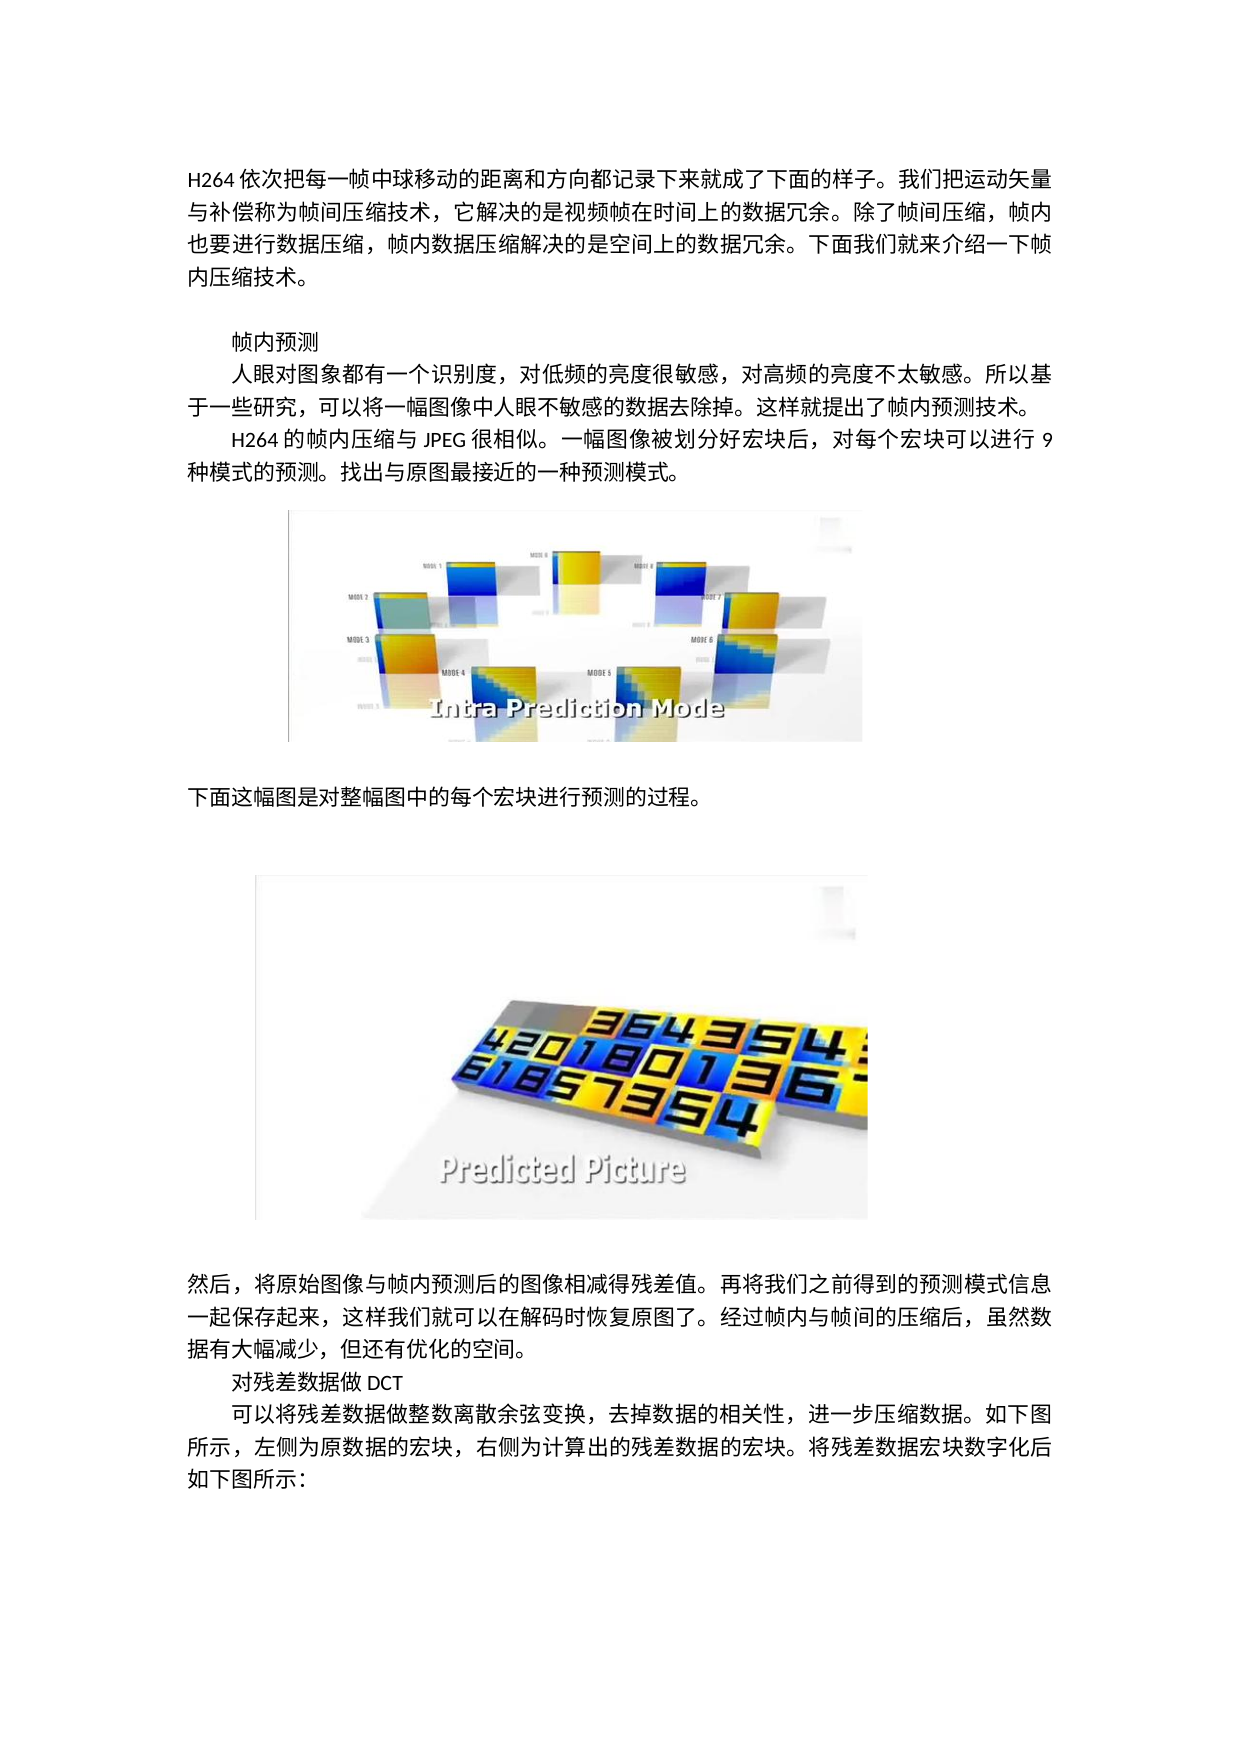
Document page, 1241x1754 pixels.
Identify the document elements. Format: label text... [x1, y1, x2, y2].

picture [255, 875, 868, 1220]
text 对残差数据做DCT [187, 1364, 1053, 1397]
picture [288, 510, 863, 742]
text 然后，将原始图像与帧内预测后的图像相减得残差值。再将我们之前得到的预测模式信息一起保存起来，这样我们就可以在解码时恢复原图了。经过帧内与帧间的压缩后，虽然数据有大幅减少，但还有优化的空间。 [187, 1267, 1053, 1364]
text 帧内预测 [187, 324, 1053, 357]
text H264的帧内压缩与JPEG很相似。一幅图像被划分好宏块后，对每个宏块可以进行 9 种模式的预测。找出与原图最接近的一种预测模式。 [187, 422, 1053, 487]
text 人眼对图象都有一个识别度，对低频的亮度很敏感，对高频的亮度不太敏感。所以基于一些研究，可以将一幅图像中人眼不敏感的数据去除掉。这样就提出了帧内预测技术。 [187, 357, 1053, 422]
text 可以将残差数据做整数离散余弦变换，去掉数据的相关性，进一步压缩数据。如下图所示，左侧为原数据的宏块，右侧为计算出的残差数据的宏块。将残差数据宏块数字化后如下图所示： [187, 1397, 1053, 1494]
text 下面这幅图是对整幅图中的每个宏块进行预测的过程。 [187, 779, 1053, 812]
